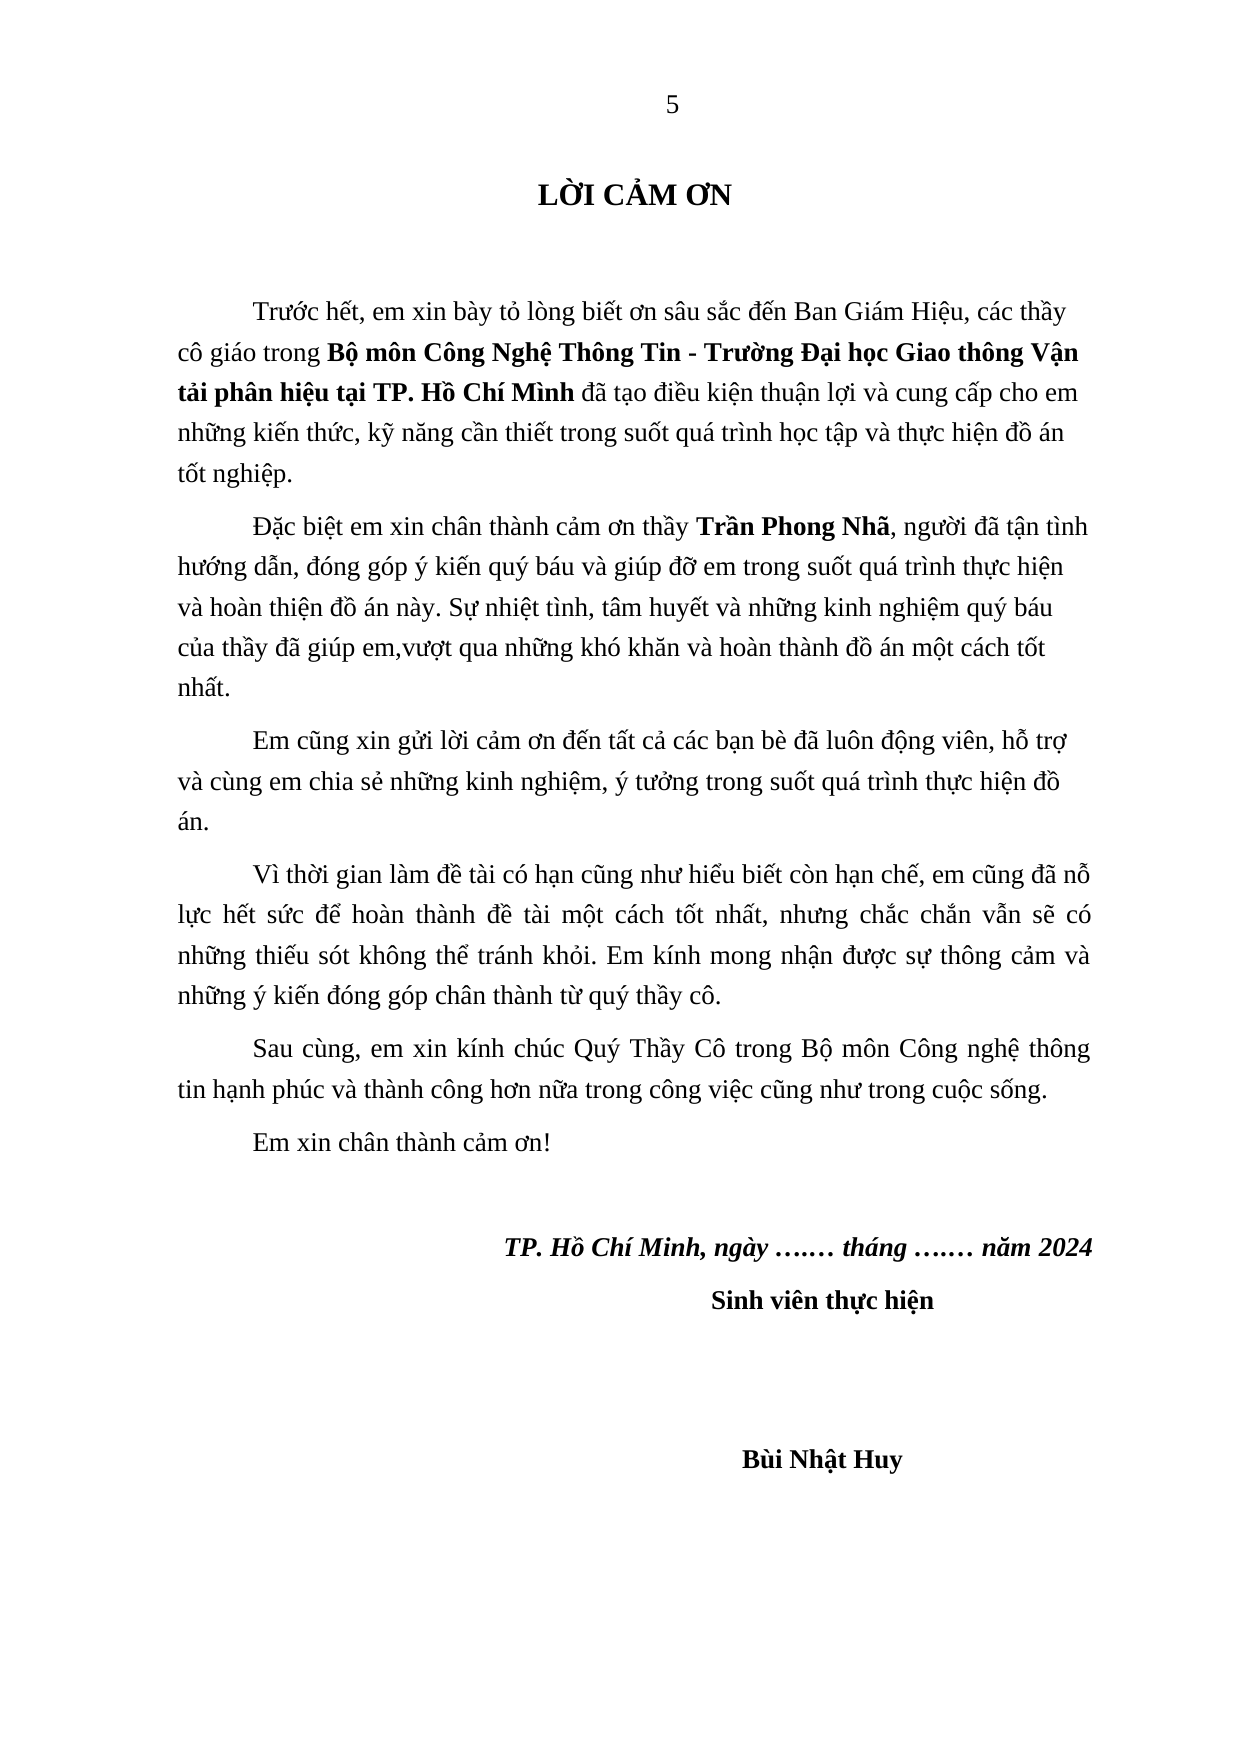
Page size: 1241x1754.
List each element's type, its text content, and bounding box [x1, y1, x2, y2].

text Đặc biệt em xin chân thành cảm ơn thầy Trần Phong Nhã, người đã tận tình hướng dẫn, đóng góp ý kiến quý báu và giúp đỡ em trong suốt quá trình thực hiện và hoàn thiện đồ án này. Sự nhiệt tình, tâm huyết và những kinh nghiệm quý báu của thầy đã giúp em,vượt qua những khó khăn và hoàn thành đồ án một cách tốt nhất. [177, 510, 1092, 703]
text Sinh viên thực hiện [477, 1284, 1092, 1316]
text Em xin chân thành cảm ơn! [177, 1126, 1092, 1157]
subtitle LỜI CẢM ƠN [177, 176, 1092, 212]
text Trước hết, em xin bày tỏ lòng biết ơn sâu sắc đến Ban Giám Hiệu, các thầy cô giáo trong Bộ môn Công Nghệ Thông Tin - Trường Đại học Giao thông Vận tải phân hiệu tại TP. Hồ Chí Mình đã tạo điều kiện thuận lợi và cung cấp cho em những kiến thức, kỹ năng cần thiết trong suốt quá trình học tập và thực hiện đồ án tốt nghiệp. [177, 295, 1092, 488]
text Sau cùng, em xin kính chúc Quý Thầy Cô trong Bộ môn Công nghệ thông tin hạnh phúc và thành công hơn nữa trong công việc cũng như trong cuộc sống. [177, 1032, 1092, 1104]
text Bùi Nhật Huy [477, 1443, 1092, 1474]
text Vì thời gian làm đề tài có hạn cũng như hiểu biết còn hạn chế, em cũng đã nỗ lực hết sức để hoàn thành đề tài một cách tốt nhất, nhưng chắc chắn vẫn sẽ có những thiếu sót không thể tránh khỏi. Em kính mong nhận được sự thông cảm và những ý kiến đóng góp chân thành từ quý thầy cô. [177, 858, 1092, 1011]
text Em cũng xin gửi lời cảm ơn đến tất cả các bạn bè đã luôn động viên, hỗ trợ và cùng em chia sẻ những kinh nghiệm, ý tưởng trong suốt quá trình thực hiện đồ án. [177, 724, 1092, 836]
text TP. Hồ Chí Minh, ngày ….… tháng ….… năm 2024 [177, 1231, 1092, 1263]
